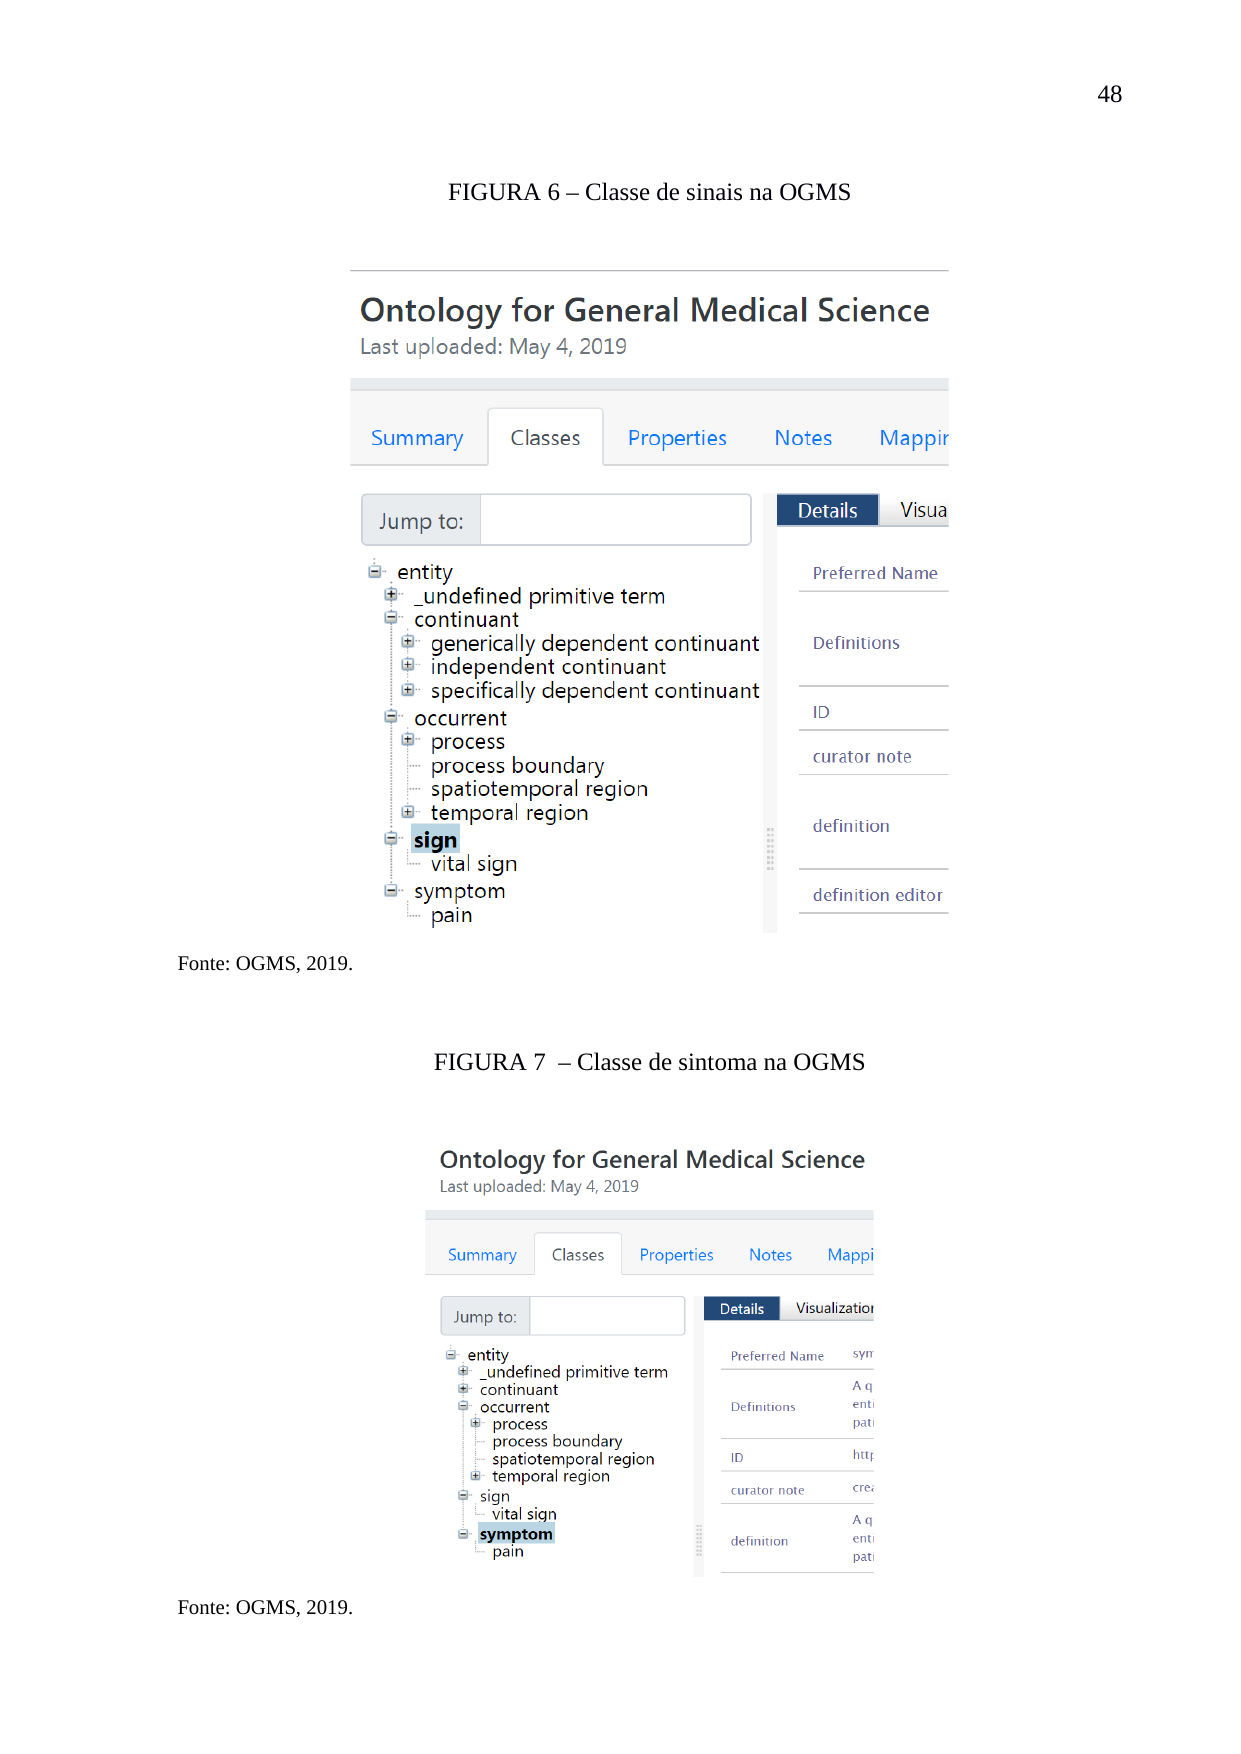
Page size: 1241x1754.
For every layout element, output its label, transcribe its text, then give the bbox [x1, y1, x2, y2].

picture [350, 265, 949, 933]
text Fonte: OGMS, 2019. [177, 1595, 1122, 1619]
picture [425, 1135, 874, 1577]
text Fonte: OGMS, 2019. [177, 951, 1122, 975]
